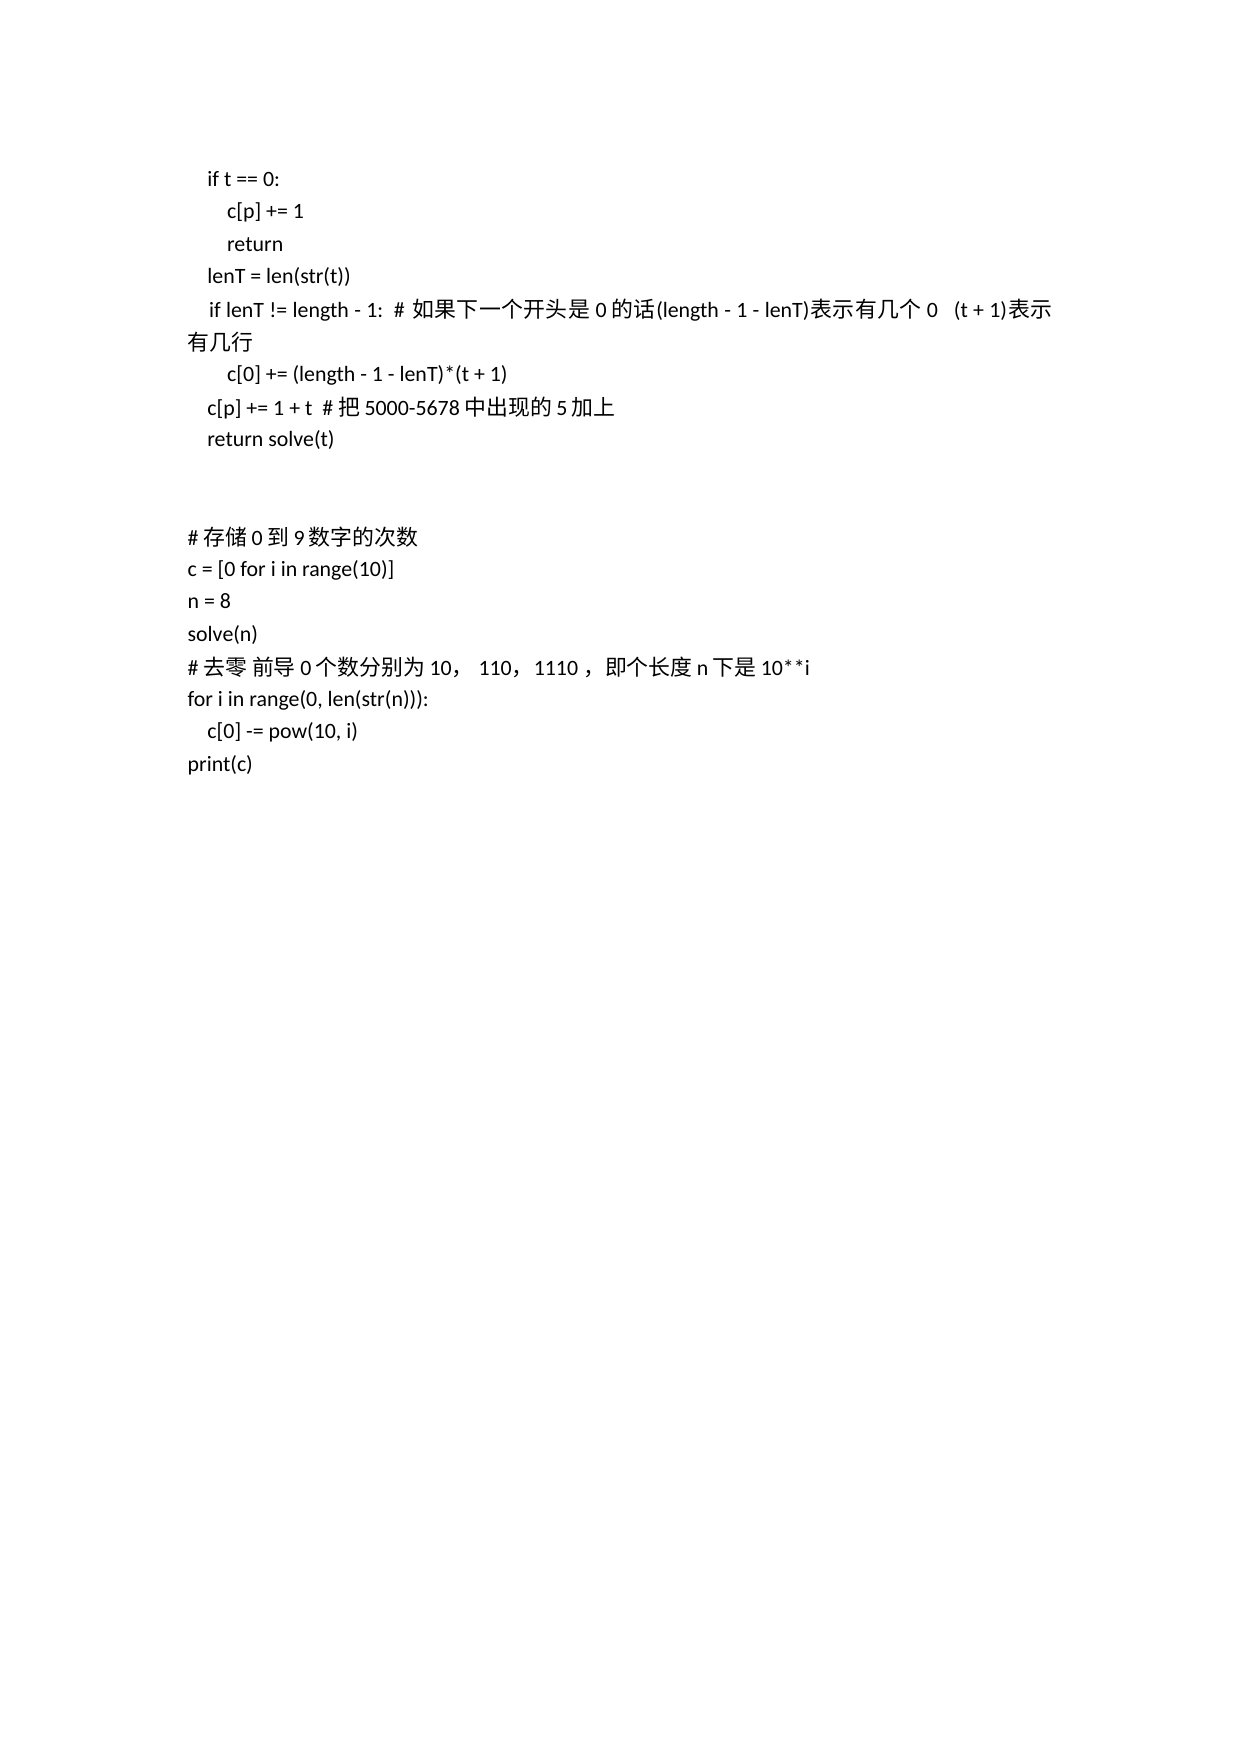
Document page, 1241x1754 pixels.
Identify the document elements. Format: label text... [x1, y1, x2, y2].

text c = [0 for i in range(10)] [187, 552, 1053, 584]
text return solve(t) [187, 422, 1053, 454]
text if lenT != length - 1: # 如果下一个开头是0的话(length - 1 - lenT)表示有几个0 (t + 1)表示有几行 [187, 292, 1053, 357]
text n = 8 [187, 584, 1053, 617]
text print(c) [187, 747, 1053, 779]
text if t == 0: [187, 162, 1053, 194]
text c[0] += (length - 1 - lenT)*(t + 1) [187, 357, 1053, 389]
text c[p] += 1 [187, 194, 1053, 227]
text lenT = len(str(t)) [187, 259, 1053, 292]
text # 存储0到9数字的次数 [187, 519, 1053, 552]
text for i in range(0, len(str(n))): [187, 682, 1053, 714]
text return [187, 227, 1053, 259]
text solve(n) [187, 617, 1053, 649]
text # 去零 前导0个数分别为10， 110，1110 ，即个长度n下是10**i [187, 649, 1053, 682]
text c[p] += 1 + t # 把5000-5678中出现的5加上 [187, 389, 1053, 422]
text c[0] -= pow(10, i) [187, 714, 1053, 747]
